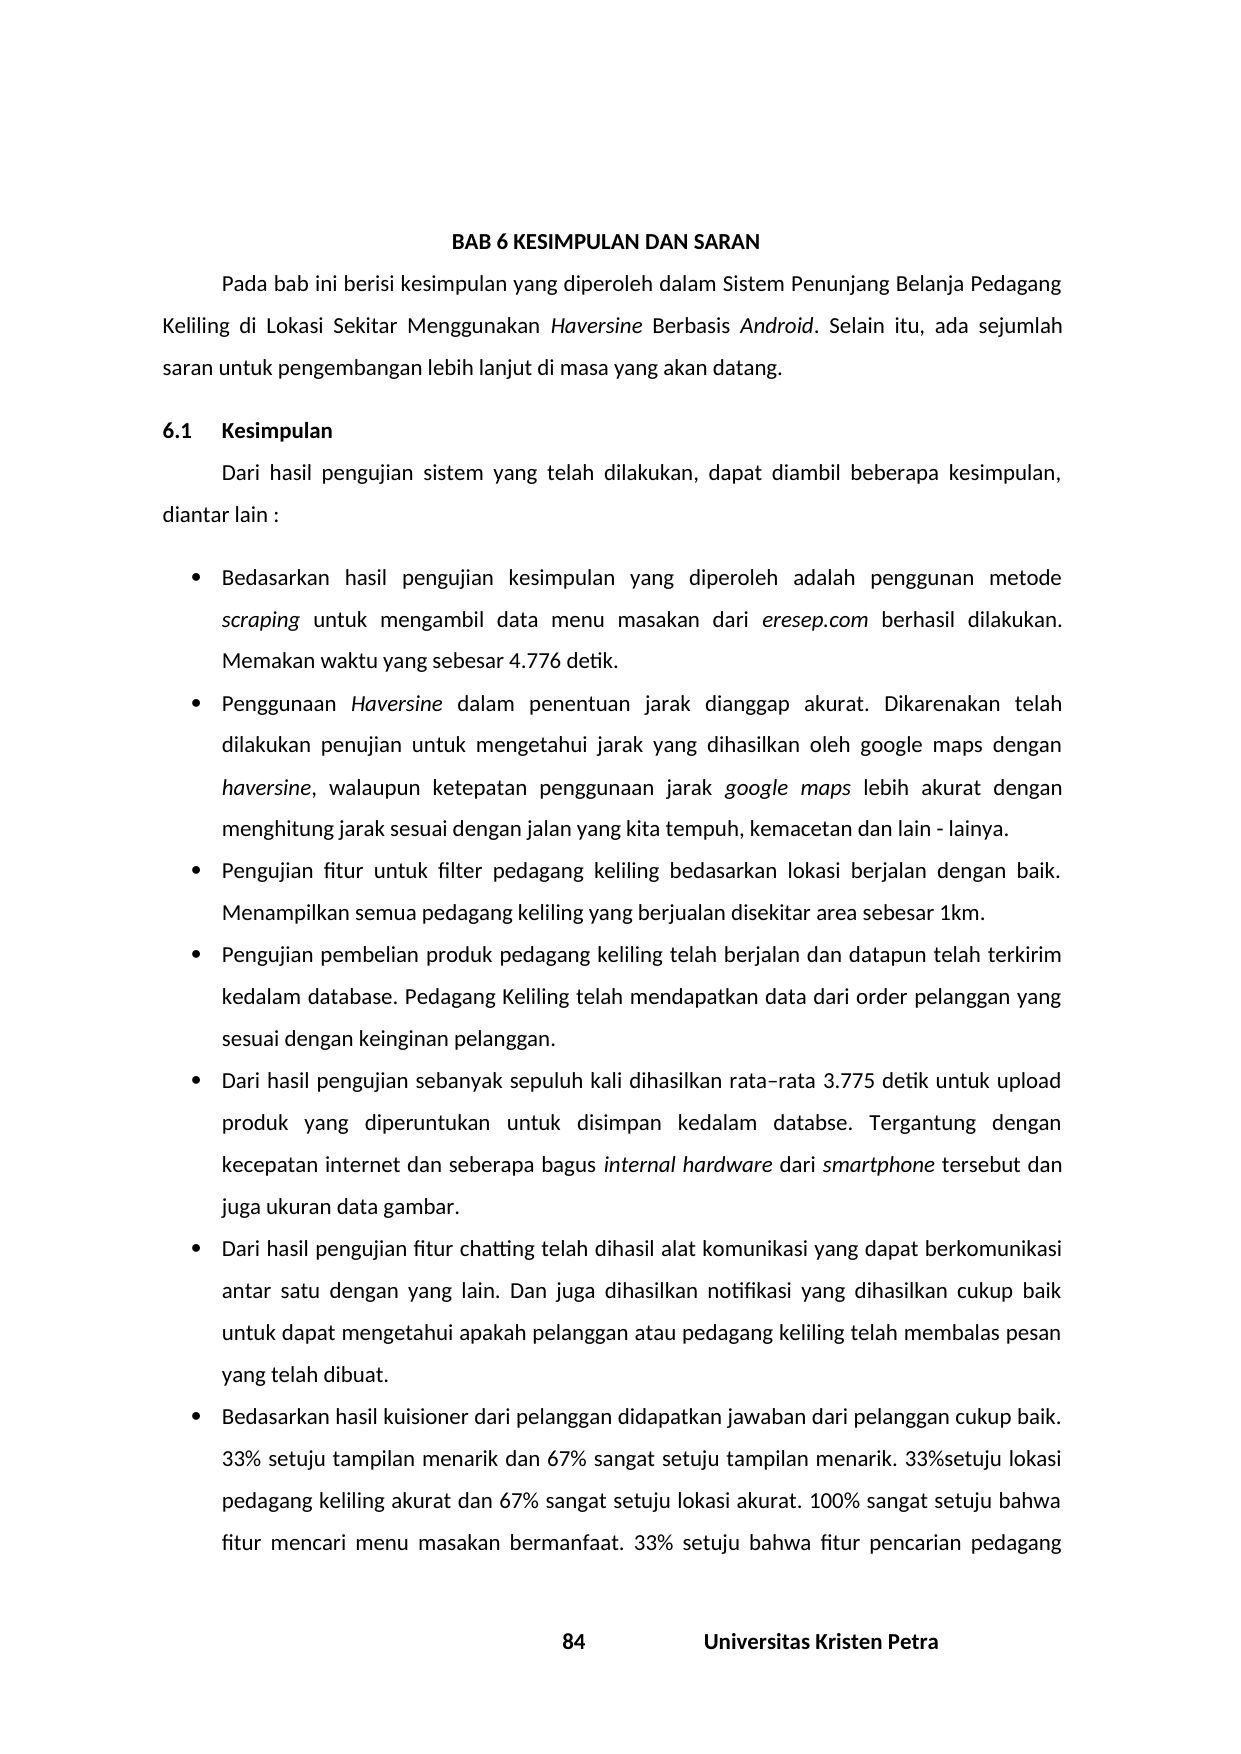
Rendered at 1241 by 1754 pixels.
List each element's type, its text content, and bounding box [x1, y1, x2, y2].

list Dari hasil pengujian sebanyak sepuluh kali dihasilkan rata–rata 3.775 detik untuk upload produk yang diperuntukan untuk disimpan kedalam databse. Tergantung dengan kecepatan internet dan seberapa bagus internal hardware dari smartphone tersebut dan juga ukuran data gambar. [192, 1066, 1063, 1220]
subtitle BAB 6 KESIMPULAN DAN SARAN [103, 227, 1063, 255]
text Dari hasil pengujian sistem yang telah dilakukan, dapat diambil beberapa kesimpulan, diantar lain : [162, 458, 1063, 528]
list Dari hasil pengujian fitur chatting telah dihasil alat komunikasi yang dapat berkomunikasi antar satu dengan yang lain. Dan juga dihasilkan notifikasi yang dihasilkan cukup baik untuk dapat mengetahui apakah pelanggan atau pedagang keliling telah membalas pesan yang telah dibuat. [192, 1234, 1063, 1388]
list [192, 1402, 1063, 1556]
list Pengujian fitur untuk filter pedagang keliling bedasarkan lokasi berjalan dengan baik. Menampilkan semua pedagang keliling yang berjualan disekitar area sebesar 1km. [192, 857, 1063, 927]
list Pengujian pembelian produk pedagang keliling telah berjalan dan datapun telah terkirim kedalam database. Pedagang Keliling telah mendapatkan data dari order pelanggan yang sesuai dengan keinginan pelanggan. [192, 941, 1063, 1052]
list Penggunaan Haversine dalam penentuan jarak dianggap akurat. Dikarenakan telah dilakukan penujian untuk mengetahui jarak yang dihasilkan oleh google maps dengan haversine, walaupun ketepatan penggunaan jarak google maps lebih akurat dengan menghitung jarak sesuai dengan jalan yang kita tempuh, kemacetan dan lain - lainya. [192, 689, 1063, 843]
list Bedasarkan hasil pengujian kesimpulan yang diperoleh adalah penggunan metode scraping untuk mengambil data menu masakan dari eresep.com berhasil dilakukan. Memakan waktu yang sebesar 4.776 detik. [192, 563, 1063, 675]
subtitle Kesimpulan [162, 416, 1063, 444]
text Pada bab ini berisi kesimpulan yang diperoleh dalam Sistem Penunjang Belanja Pedagang Keliling di Lokasi Sekitar Menggunakan Haversine Berbasis Android. Selain itu, ada sejumlah saran untuk pengembangan lebih lanjut di masa yang akan datang. [162, 269, 1063, 381]
